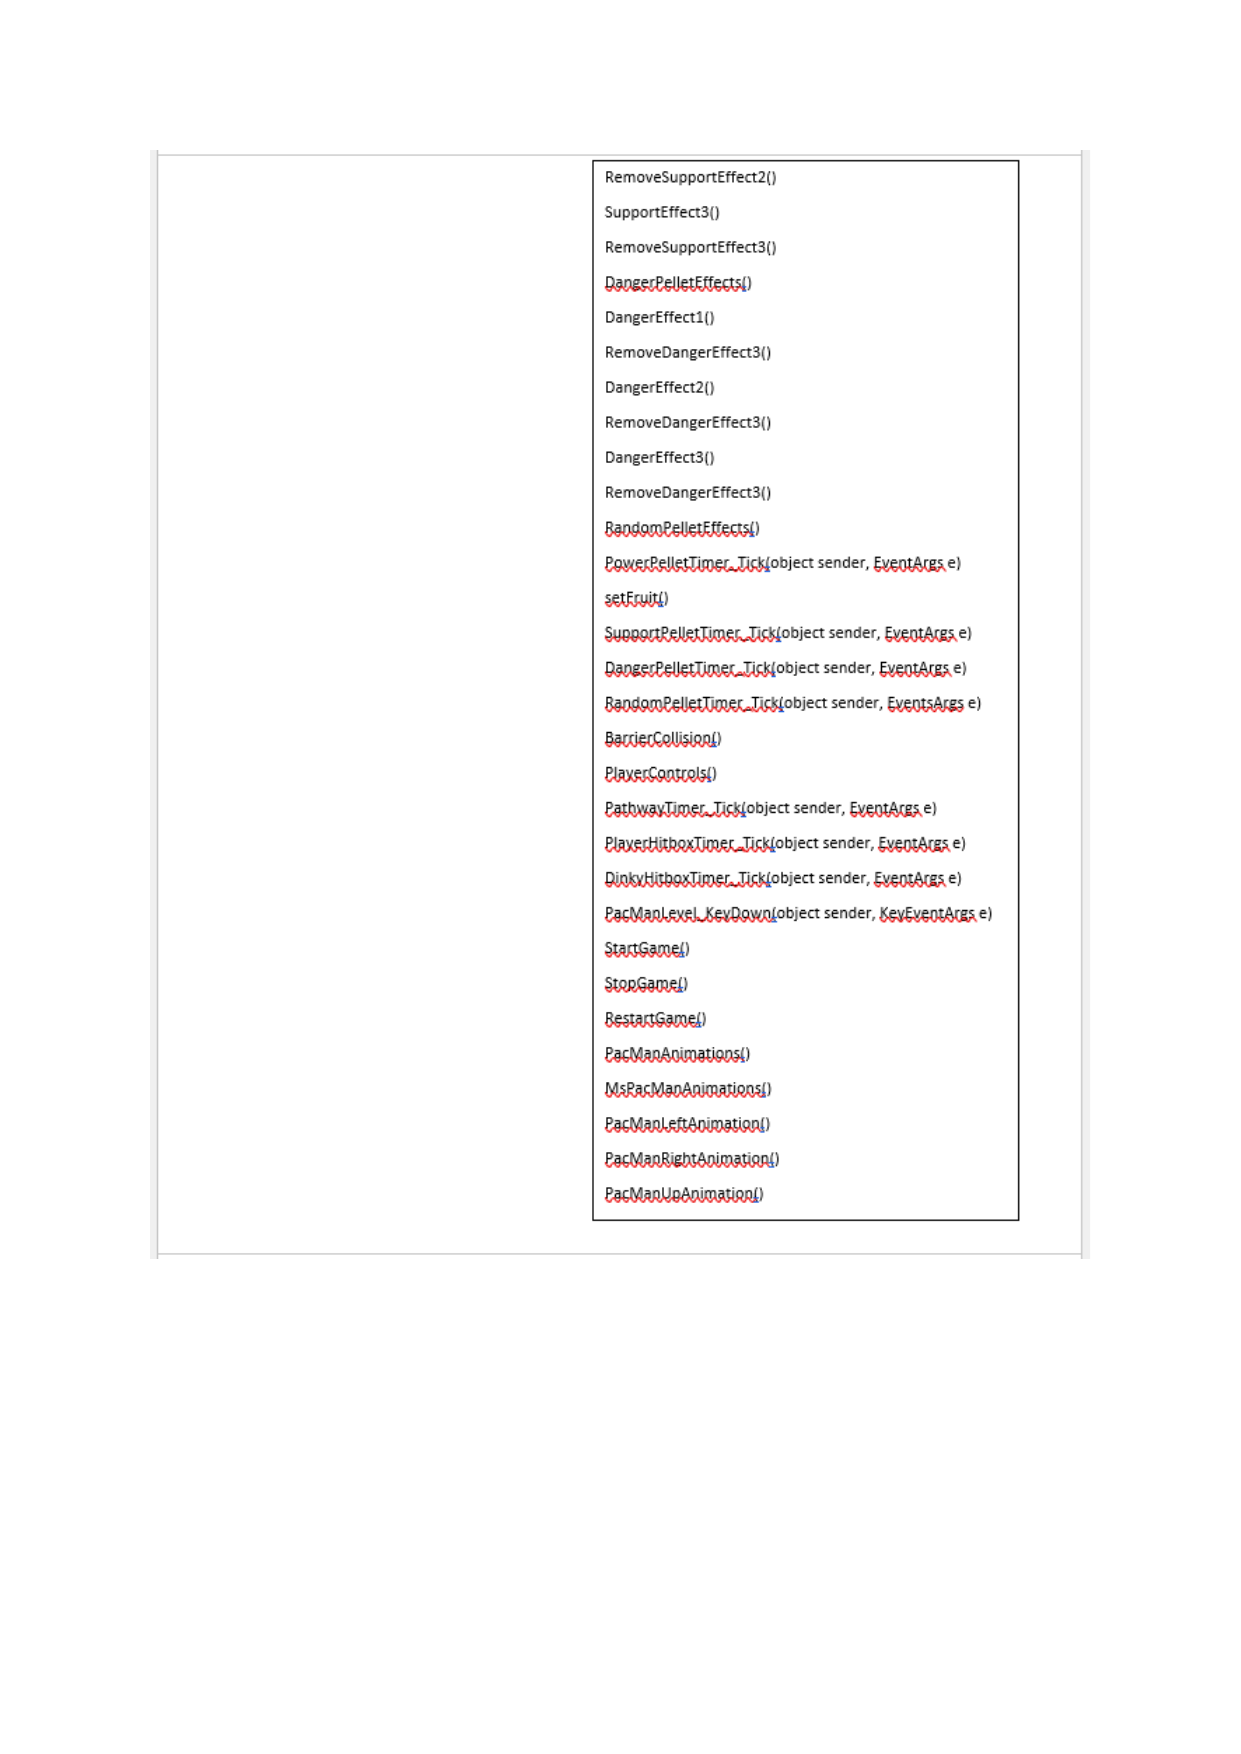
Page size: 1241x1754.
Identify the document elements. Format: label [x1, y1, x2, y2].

picture [150, 150, 1091, 1259]
